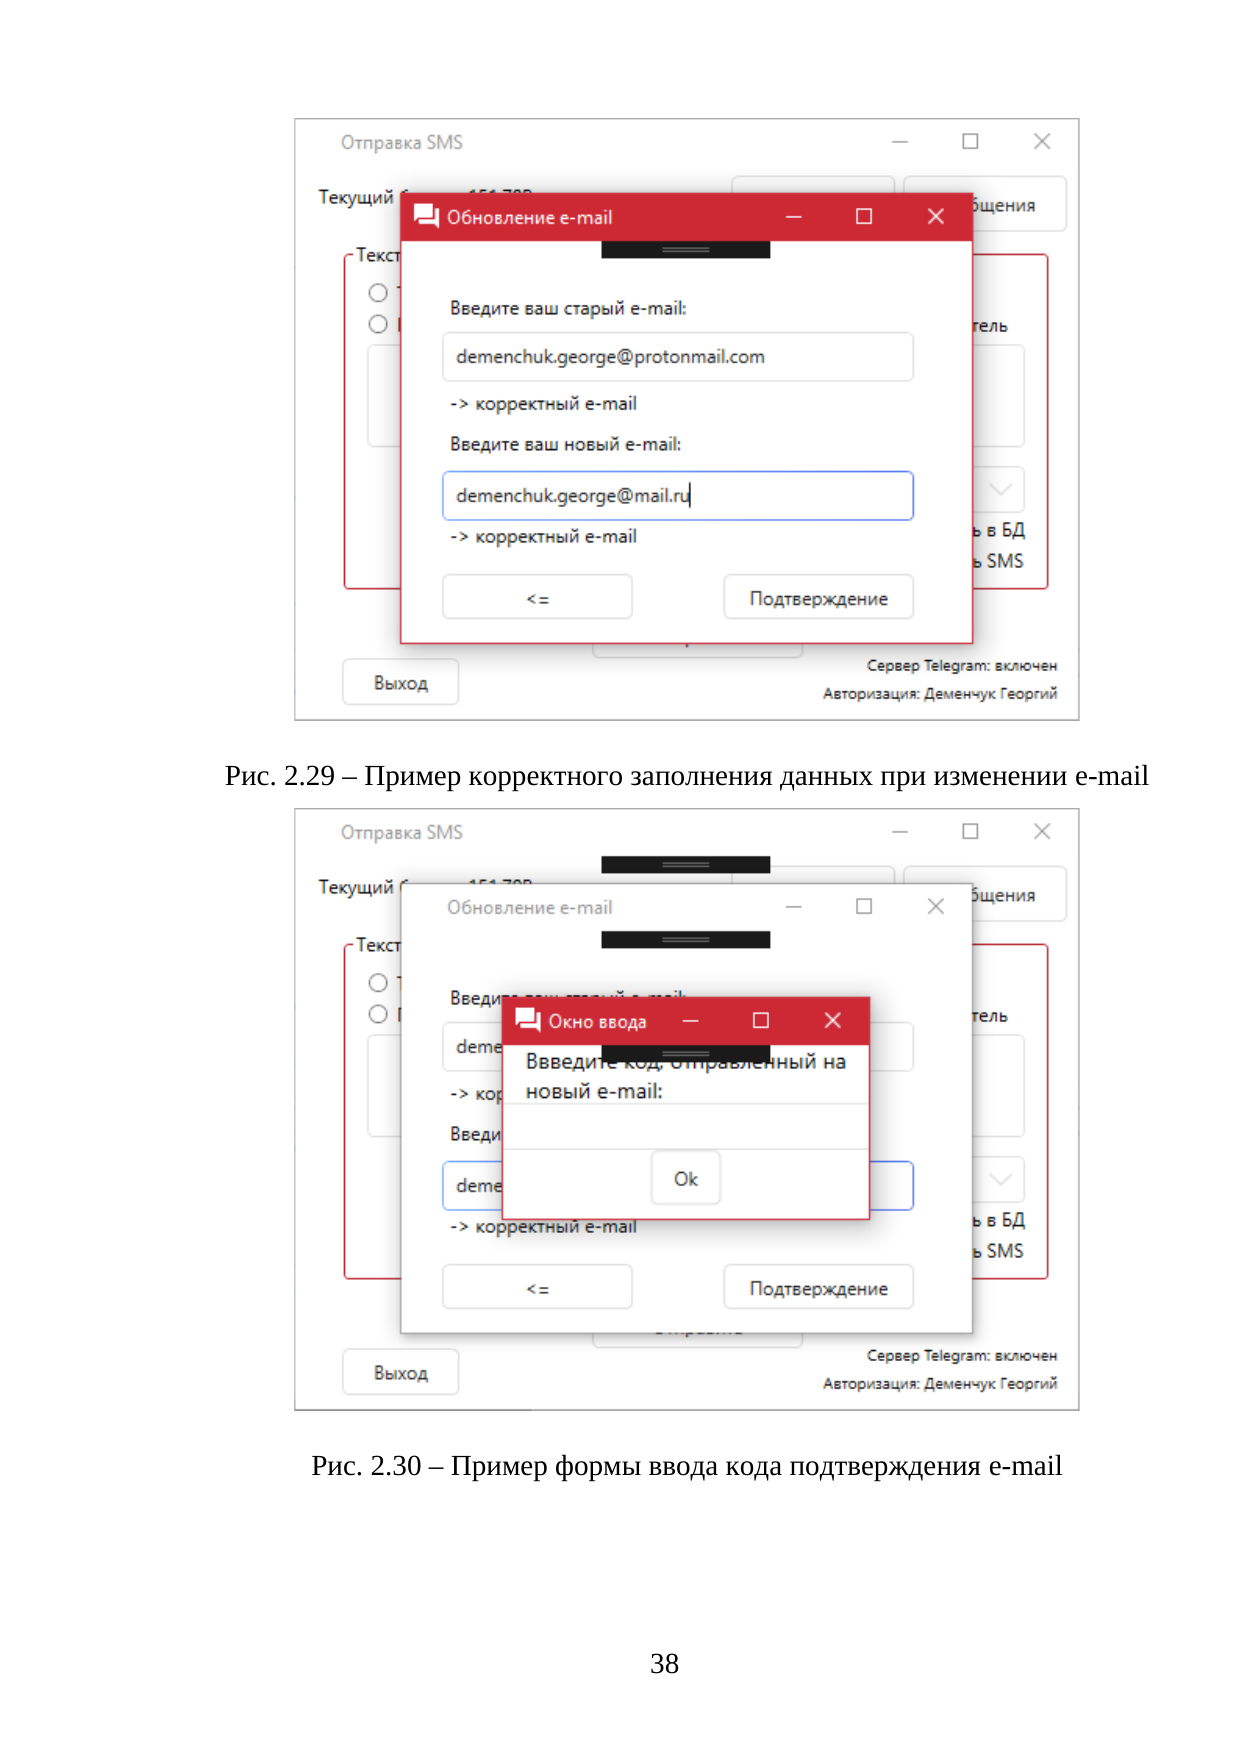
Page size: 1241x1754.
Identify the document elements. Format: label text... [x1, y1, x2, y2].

picture [294, 118, 1080, 721]
picture [294, 808, 1080, 1411]
text Рис. 2.30 – Пример формы ввода кода подтверждения e-mail [222, 1448, 1152, 1481]
